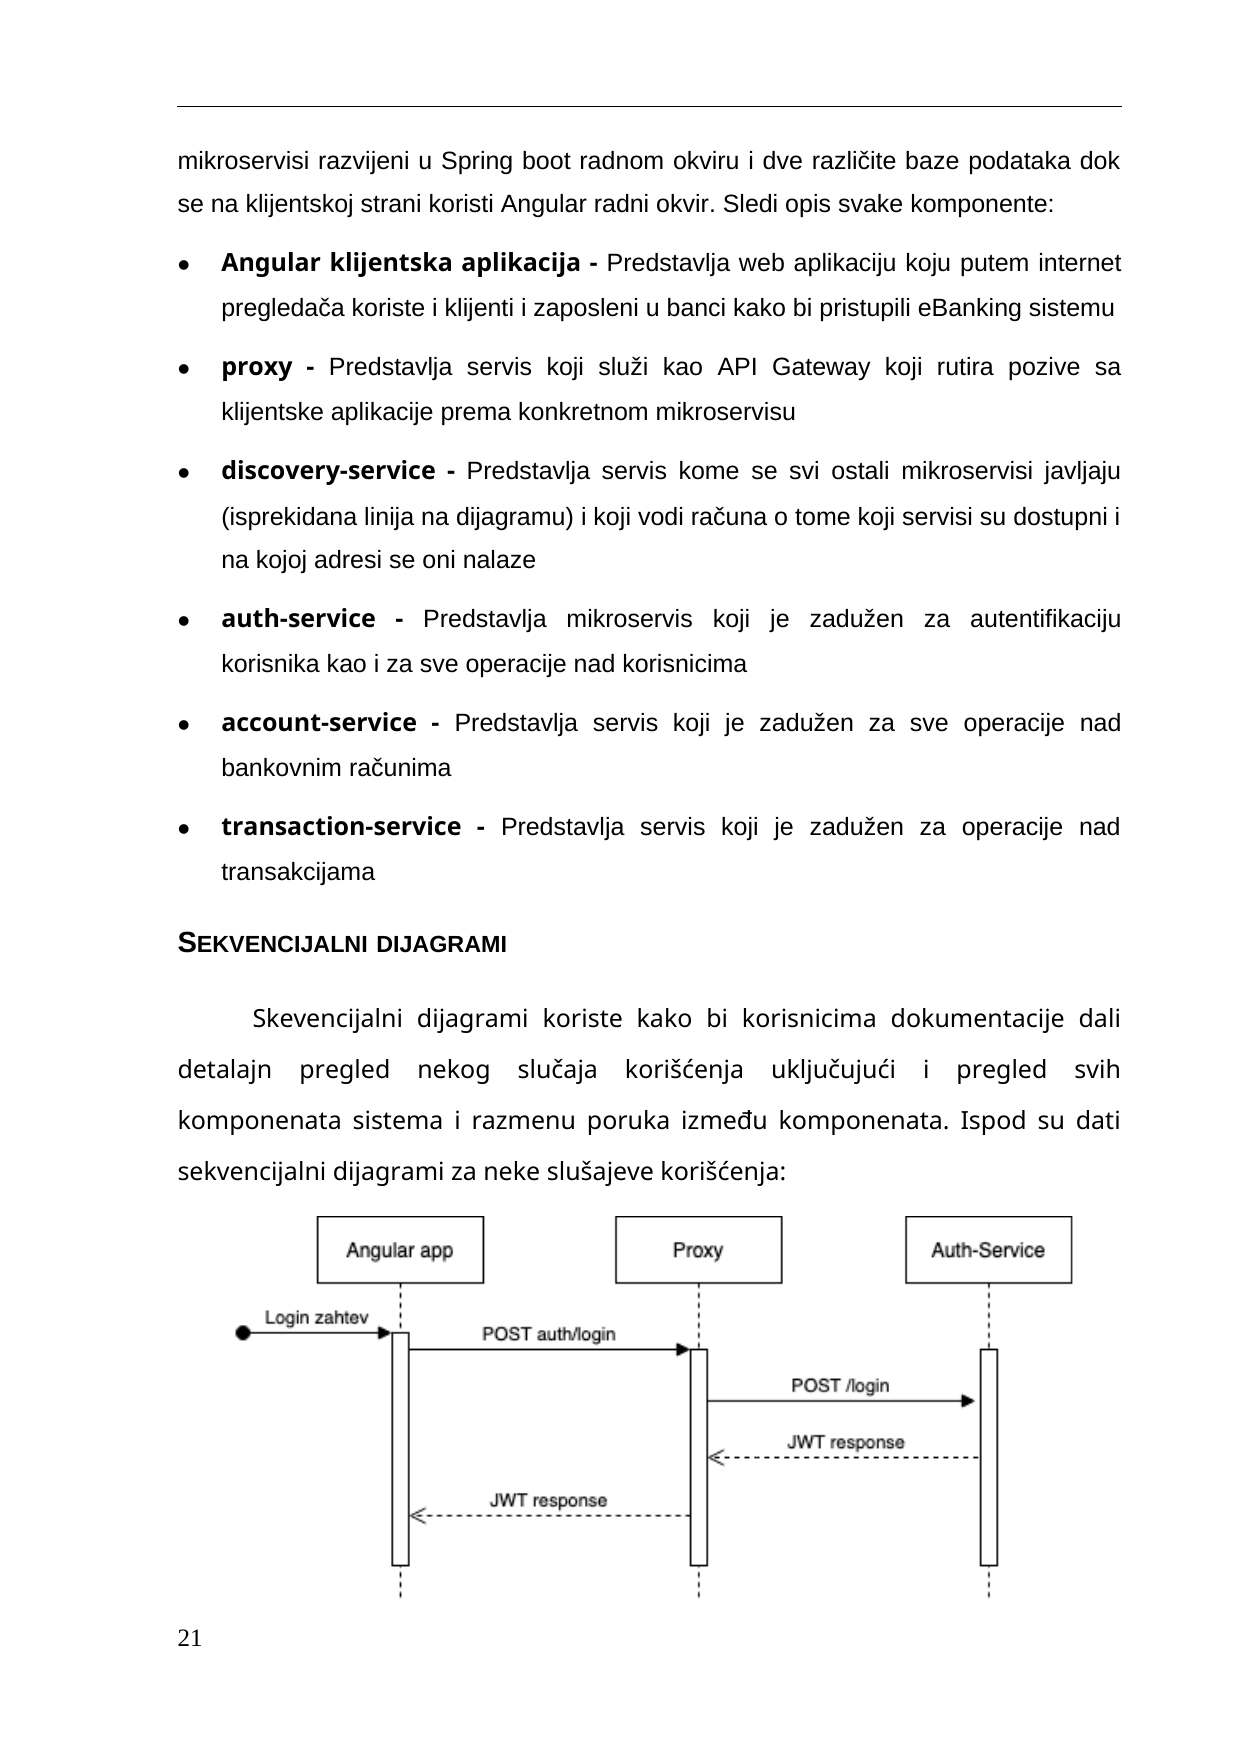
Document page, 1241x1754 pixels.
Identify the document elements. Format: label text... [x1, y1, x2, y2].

list proxy - Predstavlja servis koji služi kao API Gateway koji rutira pozive sa klijentske aplikacije prema konkretnom mikroservisu [177, 349, 1122, 426]
list Angular klijentska aplikacija - Predstavlja web aplikaciju koju putem internet pregledača koriste i klijenti i zaposleni u banci kako bi pristupili eBanking sistemu [177, 245, 1122, 322]
subtitle Sekvencijalni dijagrami [177, 925, 1122, 958]
list discovery-service - Predstavlja servis kome se svi ostali mikroservisi javljaju (isprekidana linija na dijagramu) i koji vodi računa o tome koji servisi su dostupni i na kojoj adresi se oni nalaze [177, 453, 1122, 573]
list auth-service - Predstavlja mikroservis koji je zadužen za autentifikaciju korisnika kao i za sve operacije nad korisnicima [177, 600, 1122, 677]
list account-service - Predstavlja servis koji je zadužen za sve operacije nad bankovnim računima [177, 704, 1122, 781]
text Skevencijalni dijagrami koriste kako bi korisnicima dokumentacije dali detalajn pregled nekog slučaja korišćenja uključujući i pregled svih komponenata sistema i razmenu poruka između komponenata. Ispod su dati sekvencijalni dijagrami za neke slušajeve korišćenja: [177, 1000, 1122, 1187]
picture [226, 1216, 1073, 1600]
list transaction-service - Predstavlja servis koji je zadužen za operacije nad transakcijama [177, 808, 1122, 886]
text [177, 146, 1122, 218]
